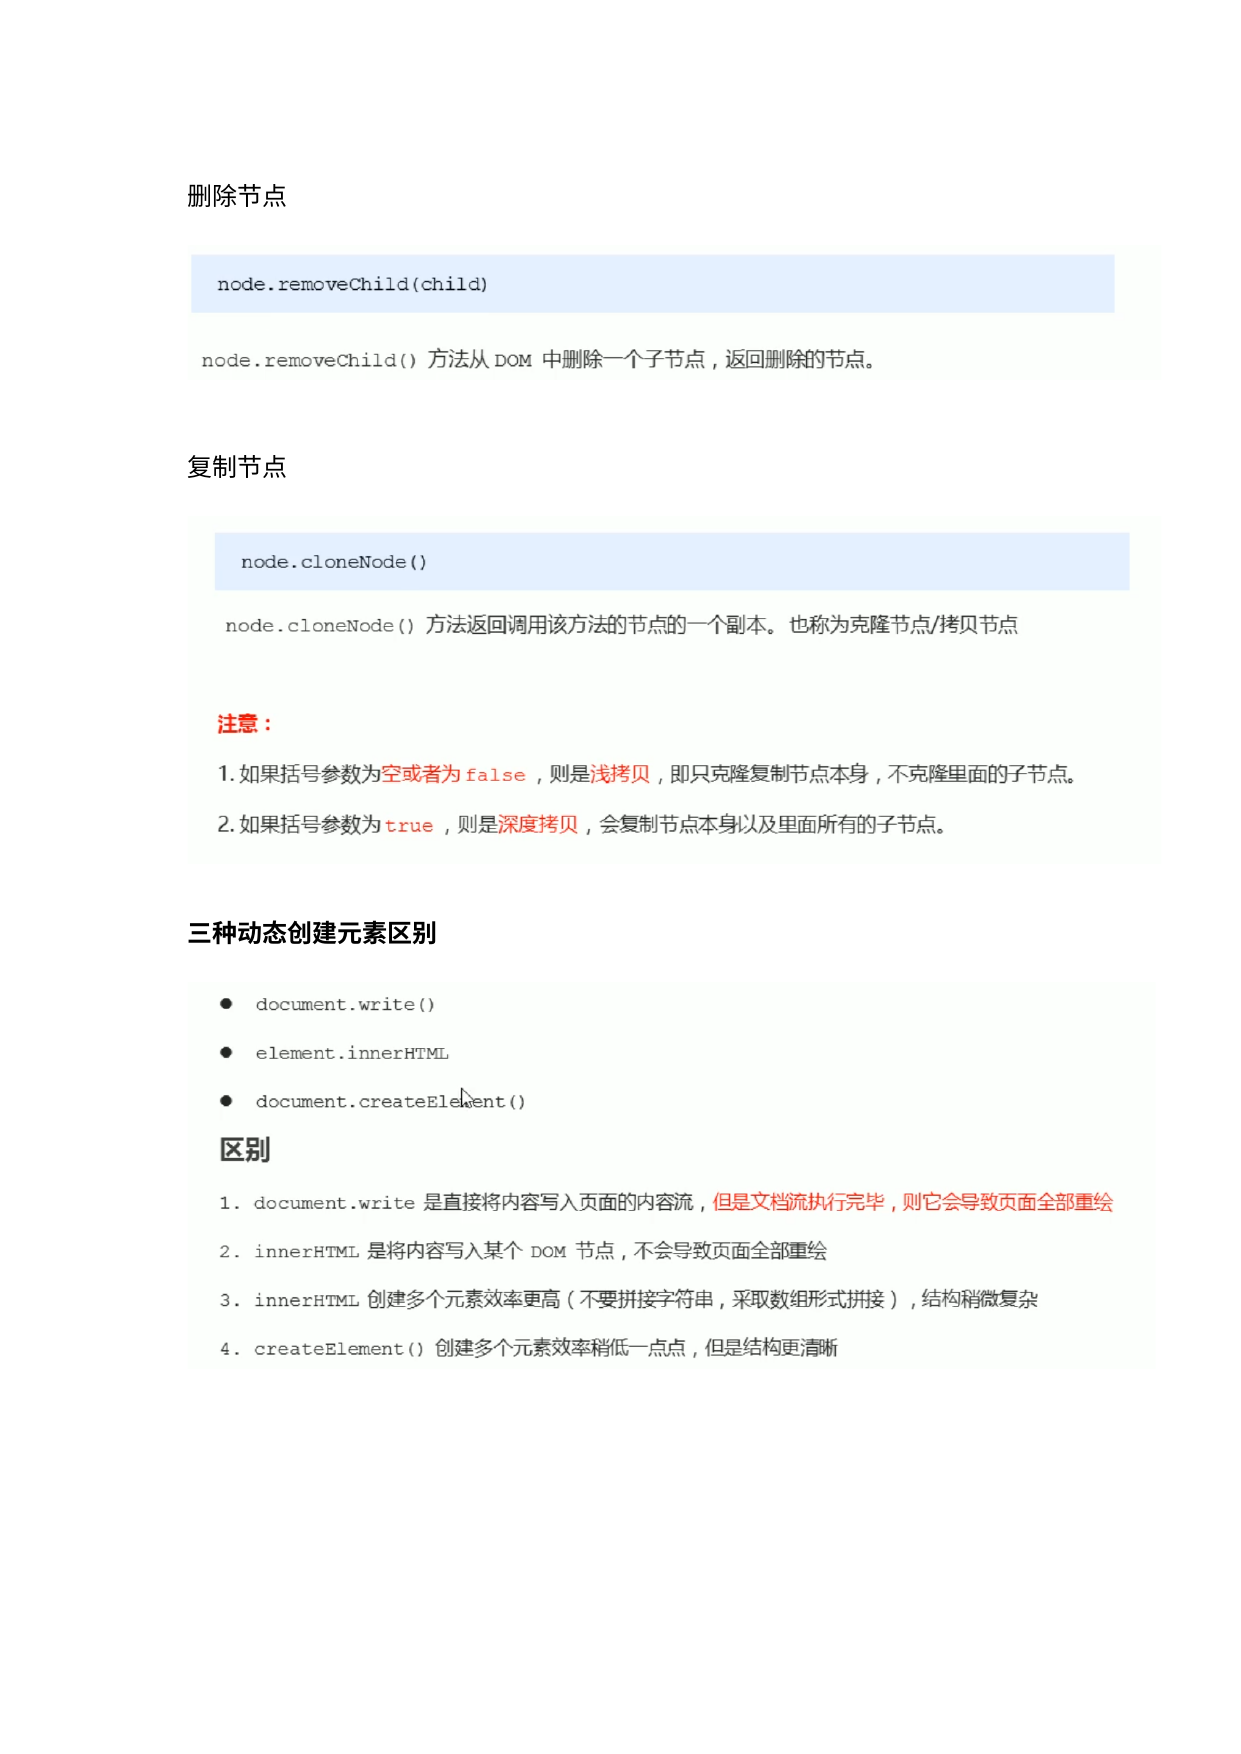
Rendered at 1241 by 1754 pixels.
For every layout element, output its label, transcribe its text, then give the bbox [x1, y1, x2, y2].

subtitle 删除节点 [187, 162, 1053, 227]
subtitle 三种动态创建元素区别 [187, 899, 1053, 964]
picture [187, 982, 1156, 1369]
picture [187, 516, 1162, 864]
subtitle 复制节点 [187, 433, 1053, 498]
picture [187, 245, 1162, 380]
